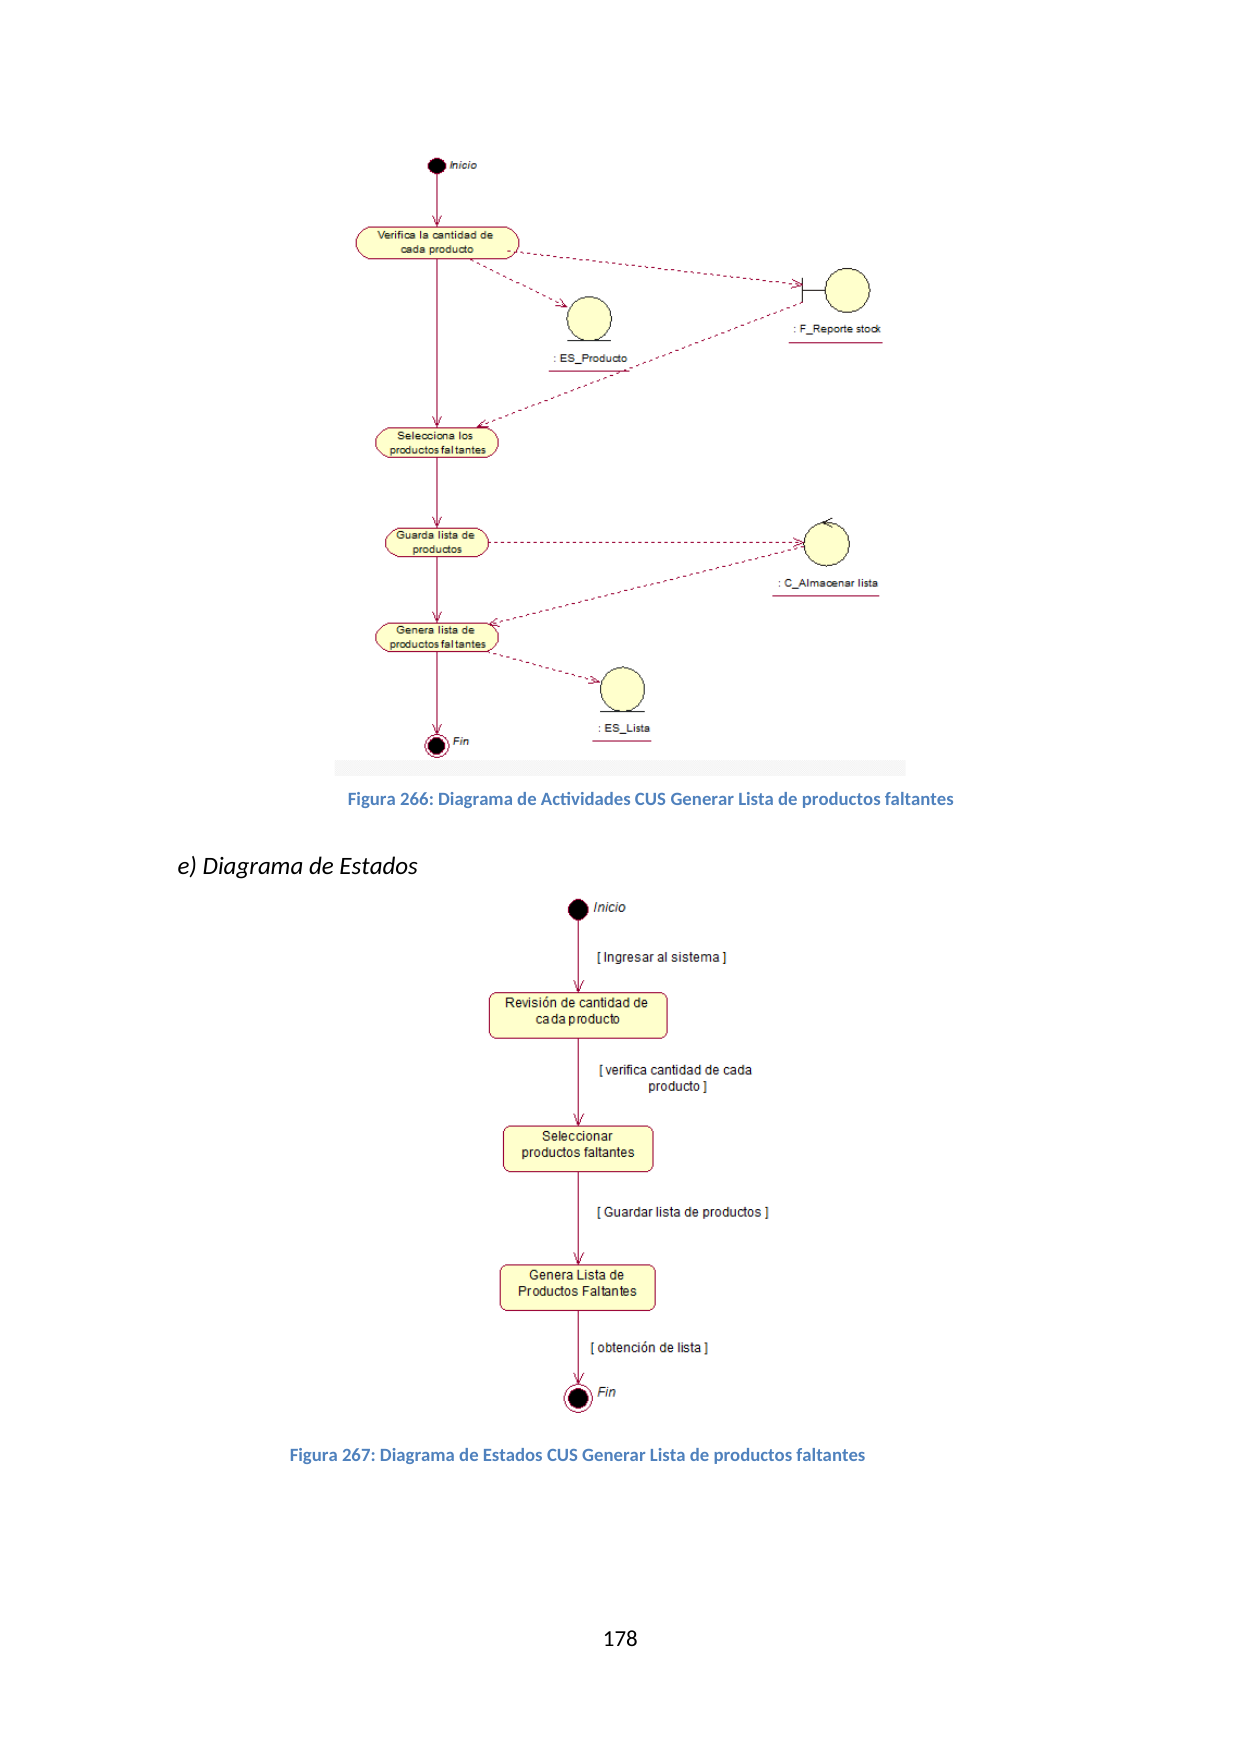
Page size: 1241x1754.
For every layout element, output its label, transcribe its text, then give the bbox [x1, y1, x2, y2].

list e) Diagrama de Estados [177, 850, 1063, 881]
picture [453, 885, 787, 1429]
picture [334, 147, 906, 776]
